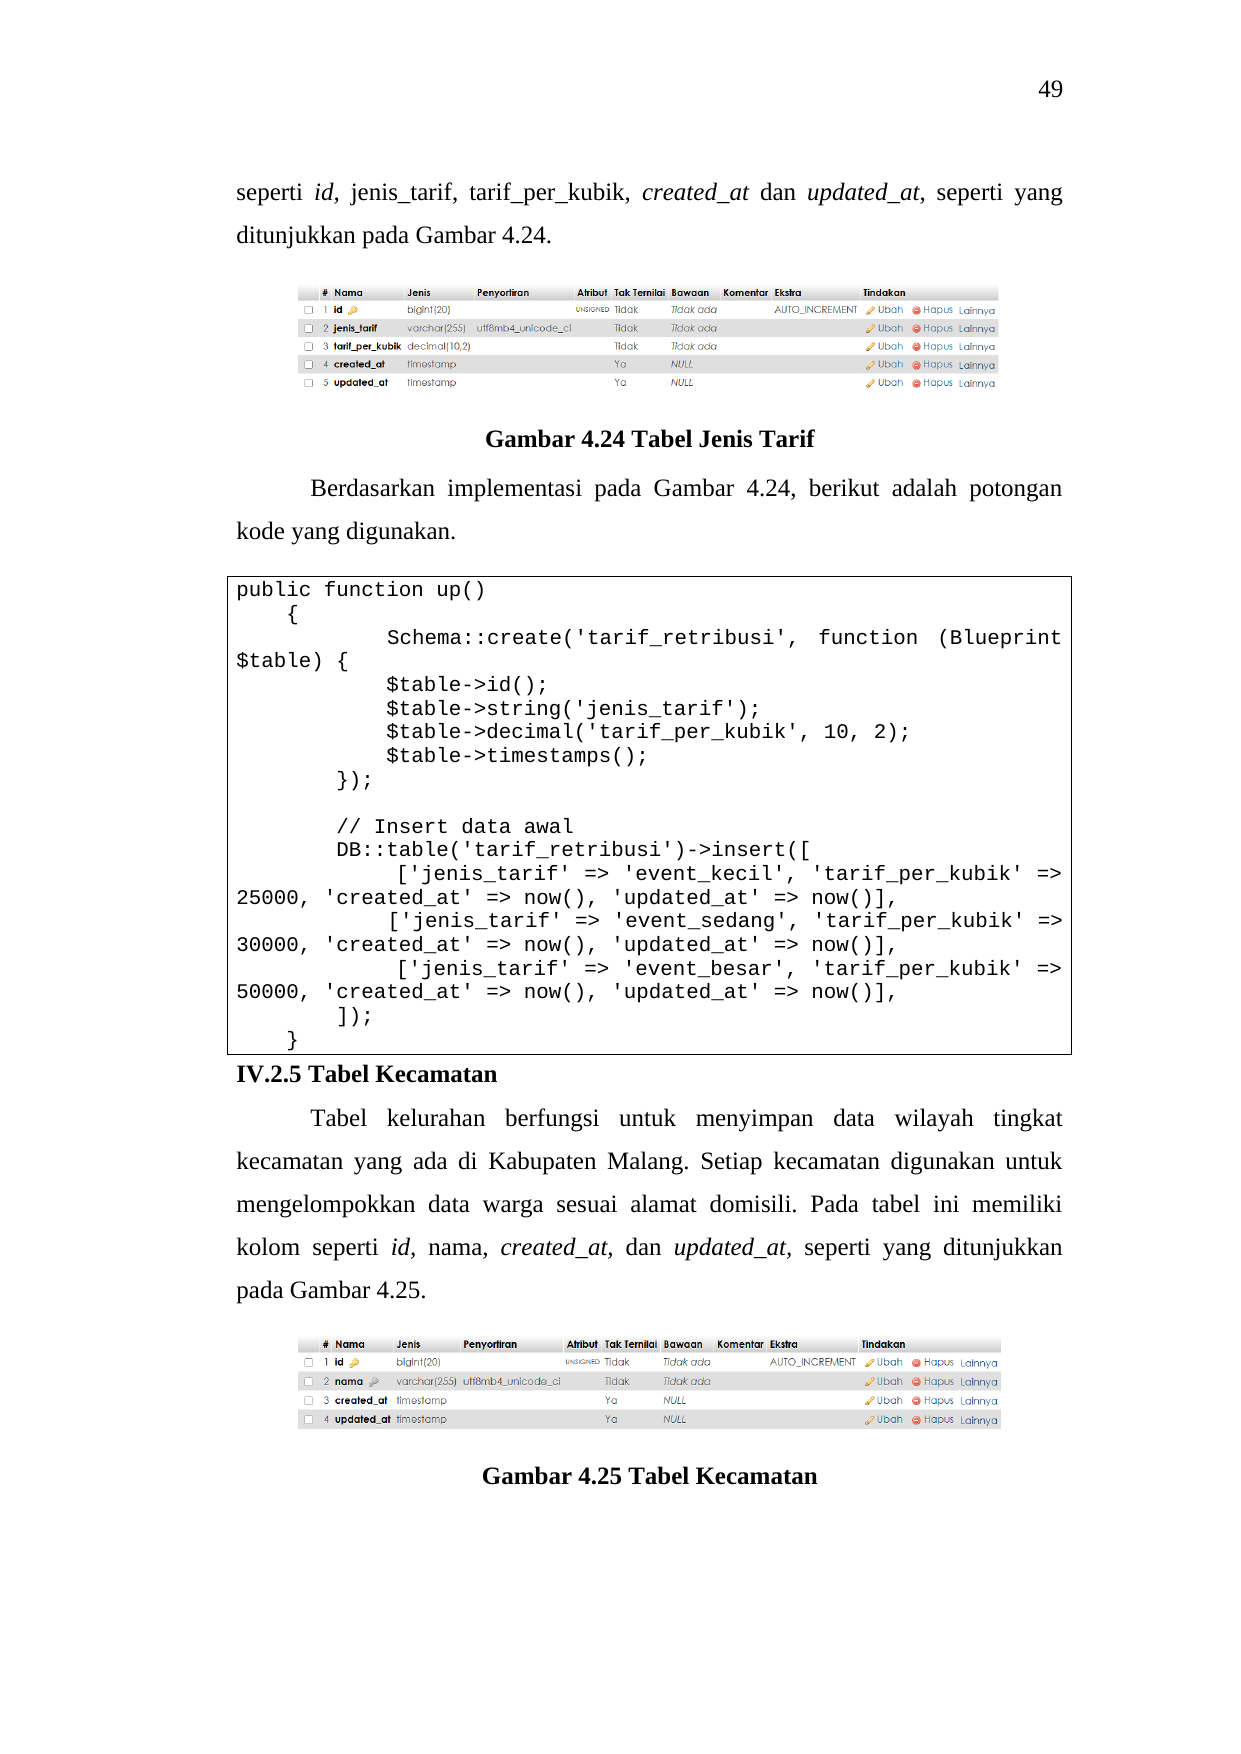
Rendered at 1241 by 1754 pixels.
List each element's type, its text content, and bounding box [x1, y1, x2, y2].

picture [296, 280, 1004, 393]
text Berdasarkan implementasi pada Gambar 4.24, berikut adalah potongan kode yang digunakan. [236, 473, 1063, 545]
text ['jenis_tarif' => 'event_besar', 'tarif_per_kubik' => 50000, 'created_at' => now(), 'updated_at' => now()], [236, 958, 1063, 1005]
text $table->timestamps(); [236, 745, 1063, 768]
text $table->id(); [236, 674, 1063, 698]
subtitle Tabel Kecamatan [236, 1059, 1063, 1088]
text public function up() [228, 577, 1071, 603]
text $table->string('jenis_tarif'); [236, 698, 1063, 721]
text }); [236, 768, 1063, 792]
text Schema::create('tarif_retribusi', function (Blueprint $table) { [236, 627, 1063, 674]
text Gambar 4.25 Tabel Kecamatan [236, 1461, 1063, 1490]
text ]); [236, 1005, 1063, 1026]
text ['jenis_tarif' => 'event_sedang', 'tarif_per_kubik' => 30000, 'created_at' => now(), 'updated_at' => now()], [236, 910, 1063, 958]
text } [228, 1026, 1071, 1054]
text // Insert data awal [236, 816, 1063, 839]
picture [296, 1335, 1003, 1431]
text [236, 177, 1063, 249]
text Gambar 4.24 Tabel Jenis Tarif [236, 424, 1063, 452]
text ['jenis_tarif' => 'event_kecil', 'tarif_per_kubik' => 25000, 'created_at' => now(), 'updated_at' => now()], [236, 863, 1063, 910]
text $table->decimal('tarif_per_kubik', 10, 2); [236, 721, 1063, 745]
text DB::table('tarif_retribusi')->insert([ [236, 839, 1063, 863]
text Tabel kelurahan berfungsi untuk menyimpan data wilayah tingkat kecamatan yang ada di Kabupaten Malang. Setiap kecamatan digunakan untuk mengelompokkan data warga sesuai alamat domisili. Pada tabel ini memiliki kolom seperti id, nama, created_at, dan updated_at, seperti yang ditunjukkan pada Gambar 4.25. [236, 1103, 1063, 1304]
text { [236, 603, 1063, 627]
